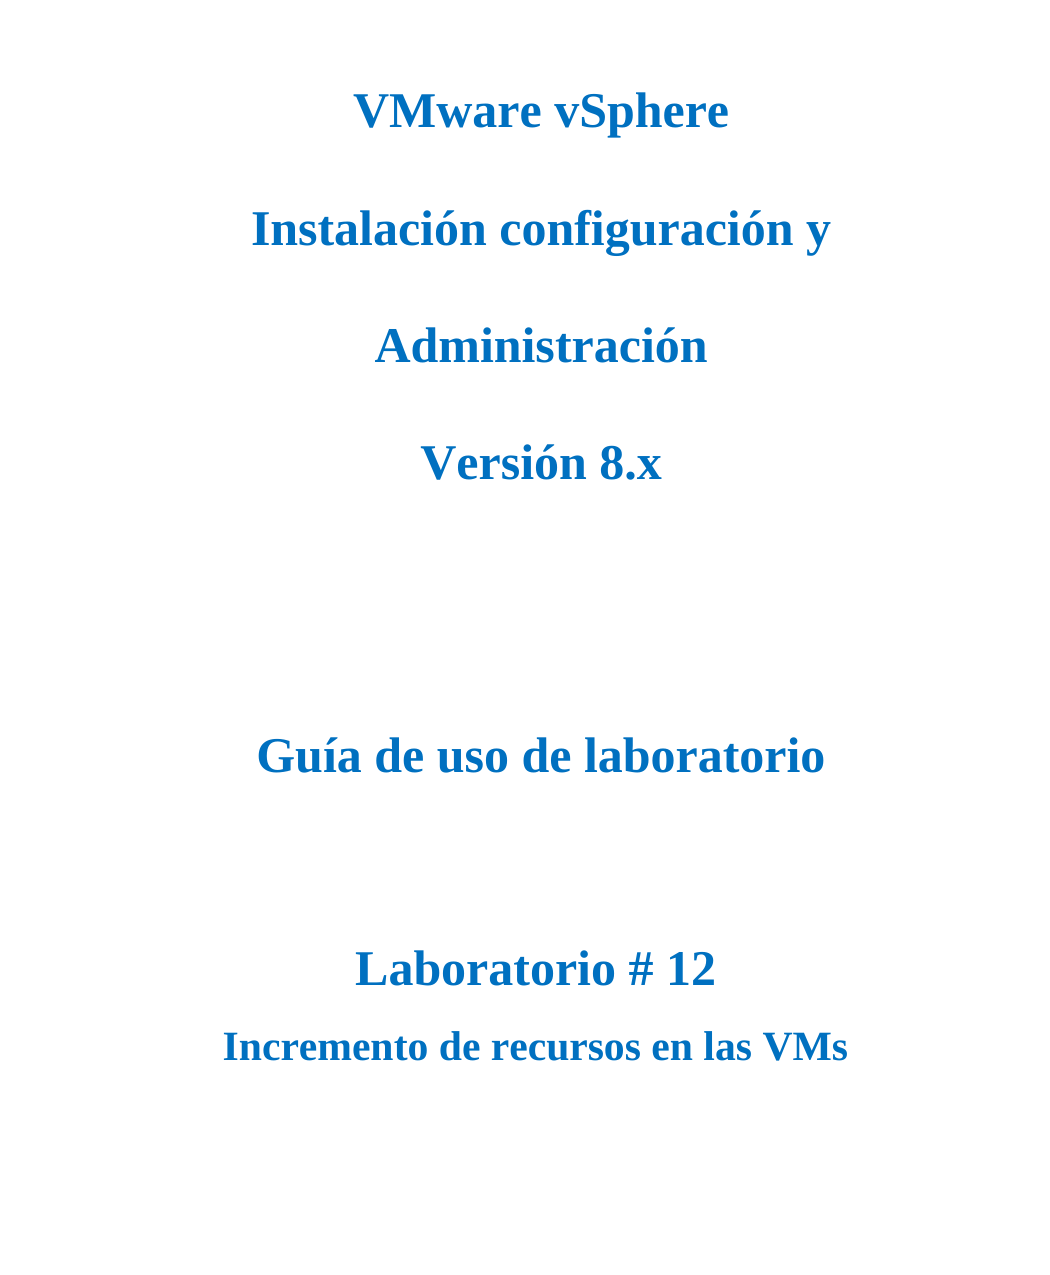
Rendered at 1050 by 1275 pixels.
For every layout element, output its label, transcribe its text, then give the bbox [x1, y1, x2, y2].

text Incremento de recursos en las VMs [94, 1021, 977, 1069]
text VMware vSphere [105, 81, 977, 139]
text Instalación configuración y Administración [105, 198, 977, 373]
text Laboratorio # 12 [94, 938, 977, 996]
text Guía de uso de laboratorio [105, 726, 977, 783]
text Versión 8.x [105, 433, 977, 491]
